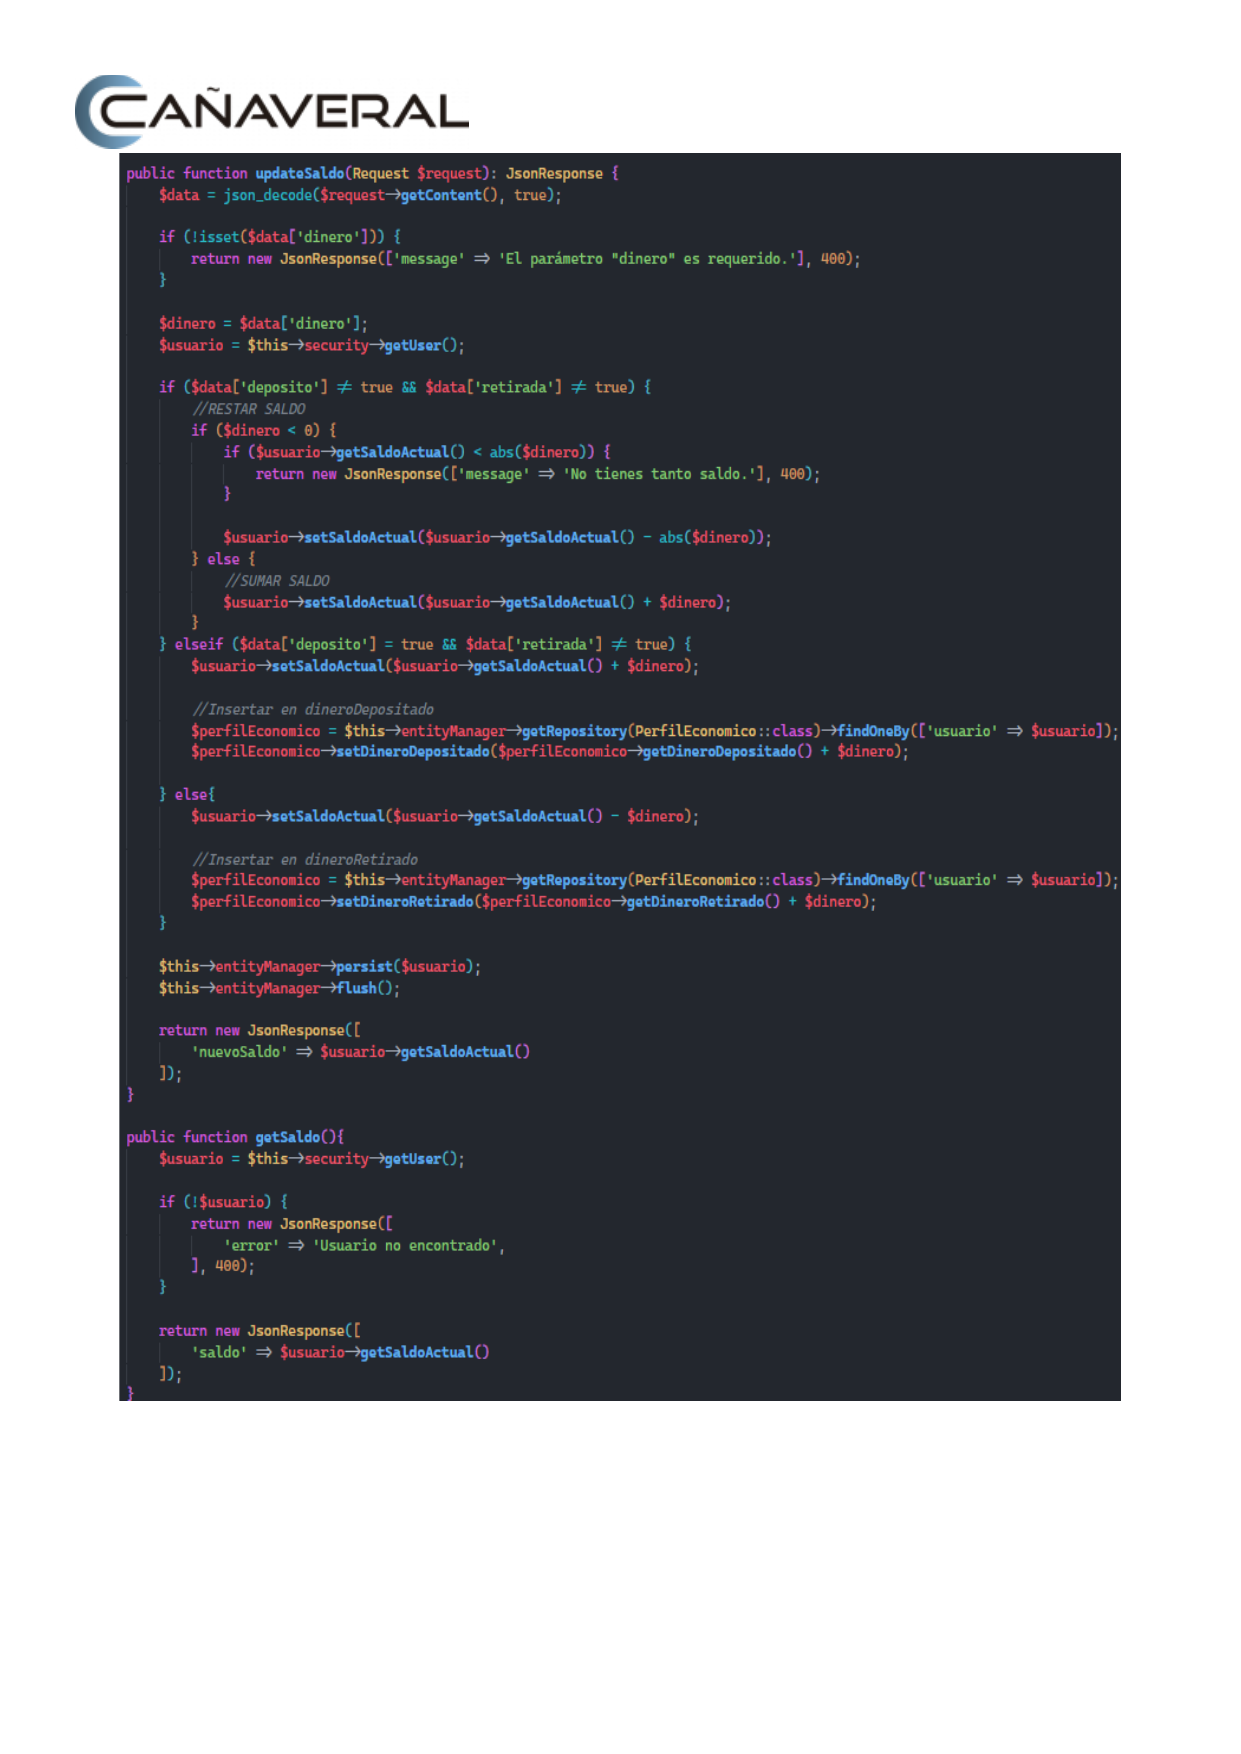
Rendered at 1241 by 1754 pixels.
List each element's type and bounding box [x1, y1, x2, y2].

picture [75, 75, 469, 149]
picture [119, 153, 1121, 1401]
